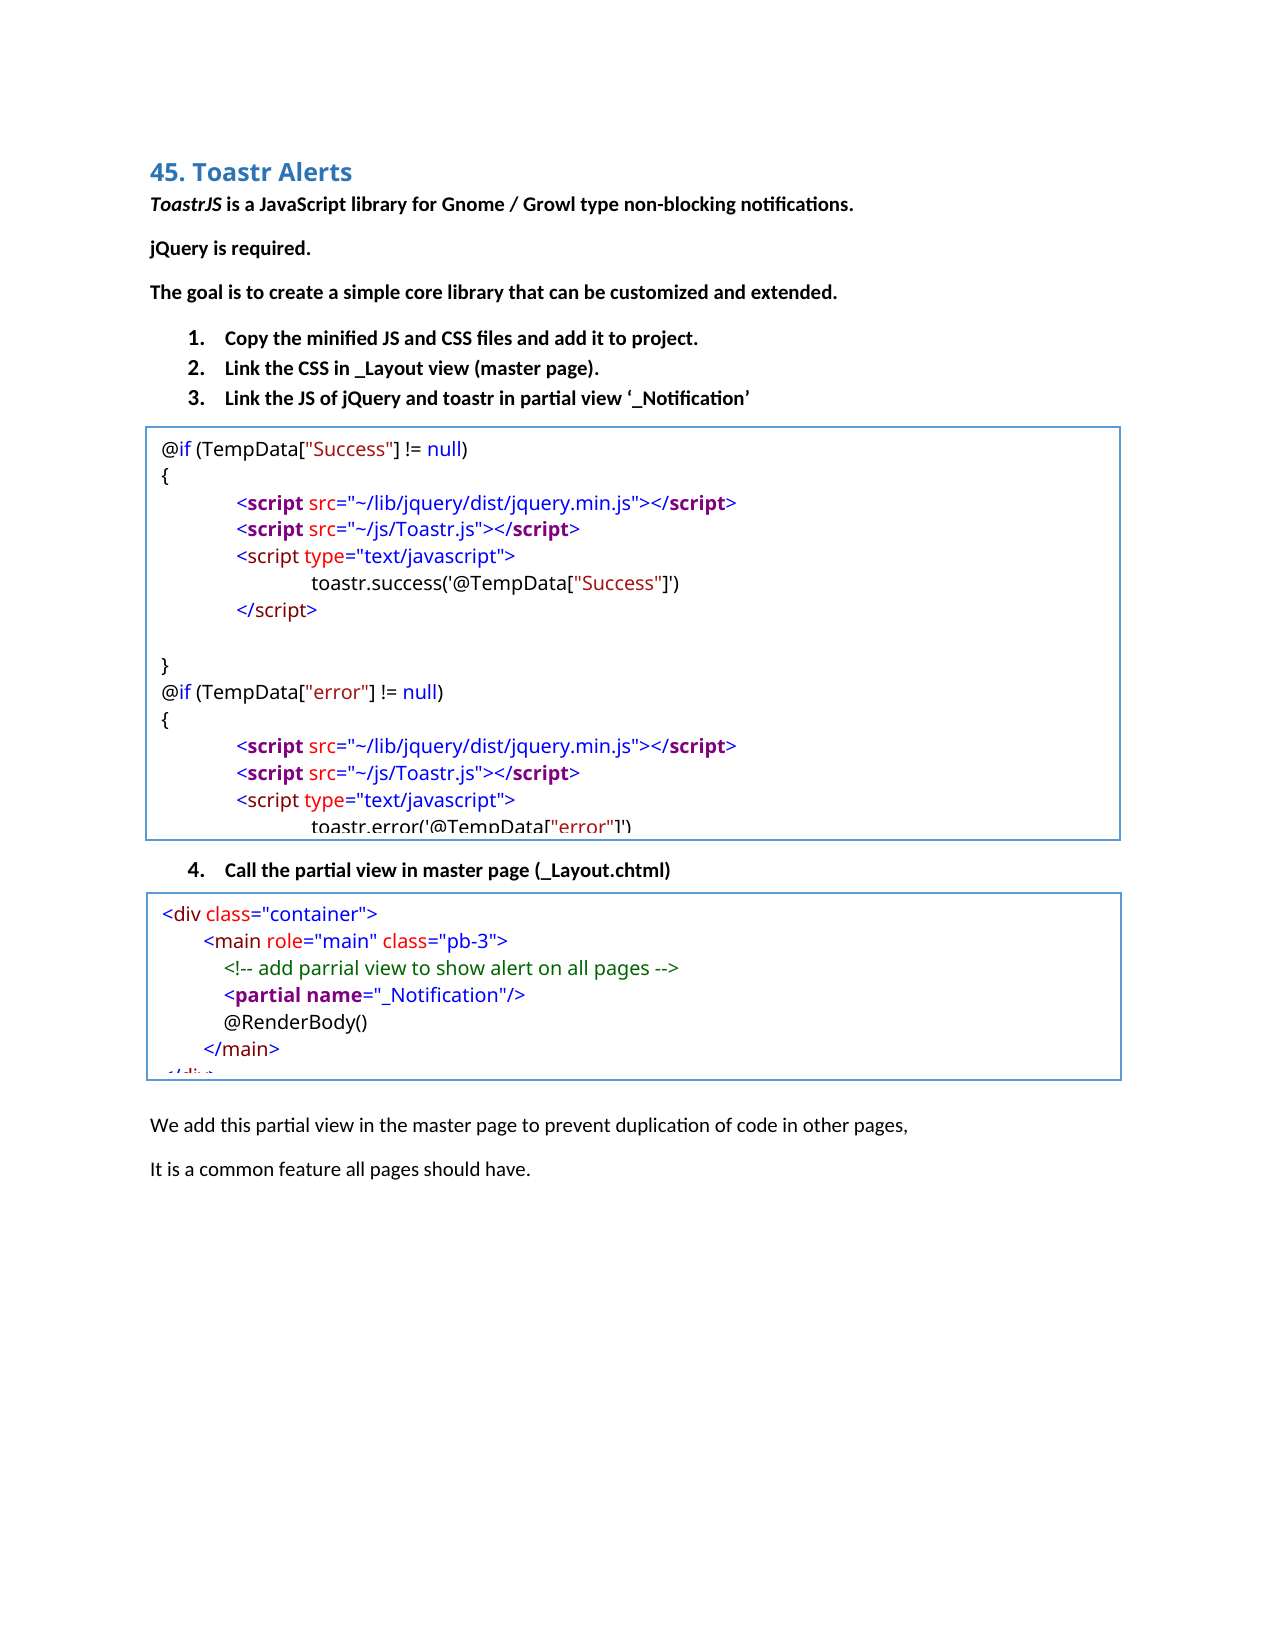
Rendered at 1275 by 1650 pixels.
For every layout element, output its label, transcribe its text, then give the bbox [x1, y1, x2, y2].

text jQuery is required. [150, 235, 1125, 260]
text The goal is to create a simple core library that can be customized and extended. [150, 279, 1125, 304]
text ToastrJS is a JavaScript library for Gnome / Growl type non-blocking notifications. [150, 191, 1125, 216]
text We add this partial view in the master page to prevent duplication of code in other pages, [150, 902, 1125, 1138]
subtitle 45. Toastr Alerts [150, 154, 1125, 188]
list Link the JS of jQuery and toastr in partial view ‘_Notification’ [187, 383, 1125, 412]
list Link the CSS in _Layout view (master page). [187, 353, 1125, 381]
list Copy the minified JS and CSS files and add it to project. [187, 323, 1125, 351]
list Call the partial view in master page (_Layout.chtml) [187, 414, 1125, 883]
text It is a common feature all pages should have. [150, 1156, 1125, 1182]
